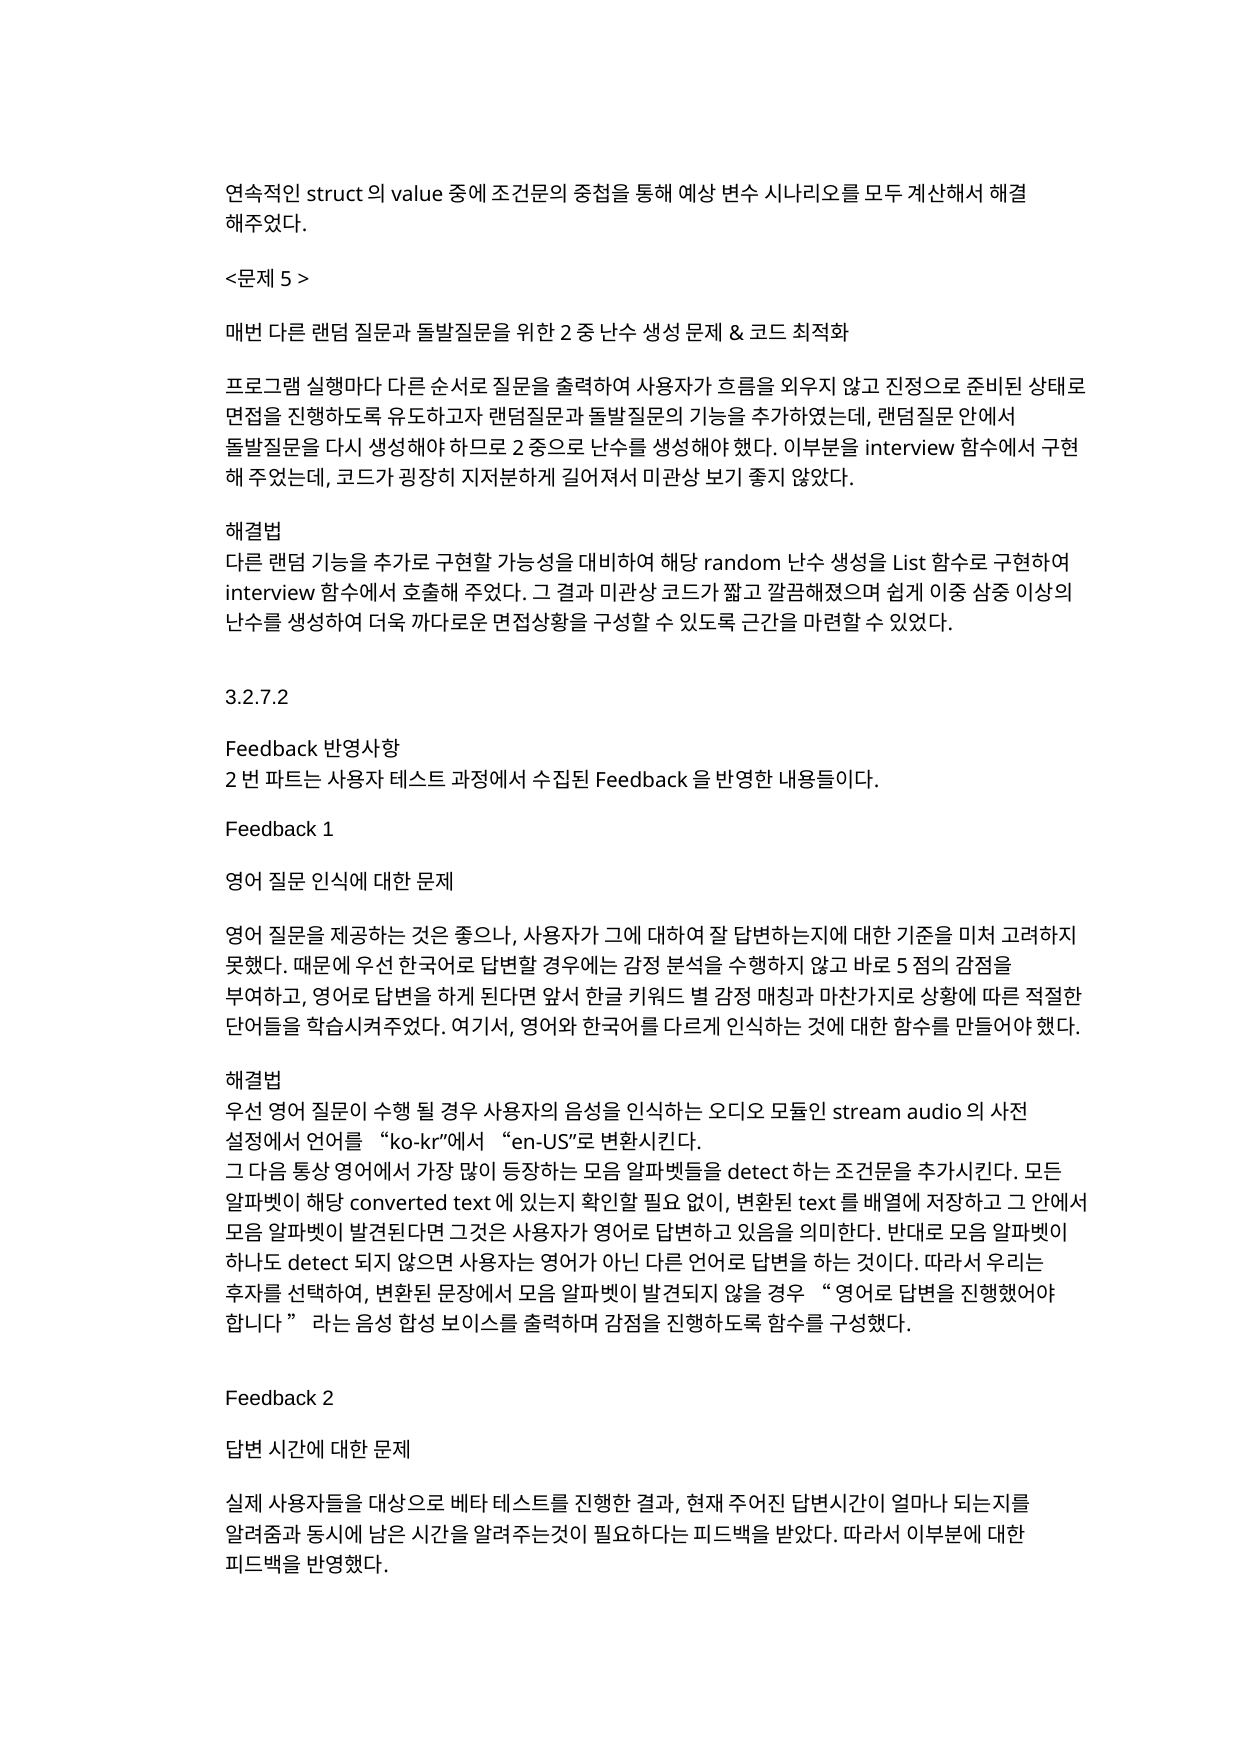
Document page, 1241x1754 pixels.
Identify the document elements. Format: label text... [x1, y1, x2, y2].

text Feedback 2 [225, 1385, 1090, 1409]
text Feedback 1 [225, 817, 1090, 841]
text 3.2.7.2 [225, 685, 1090, 709]
